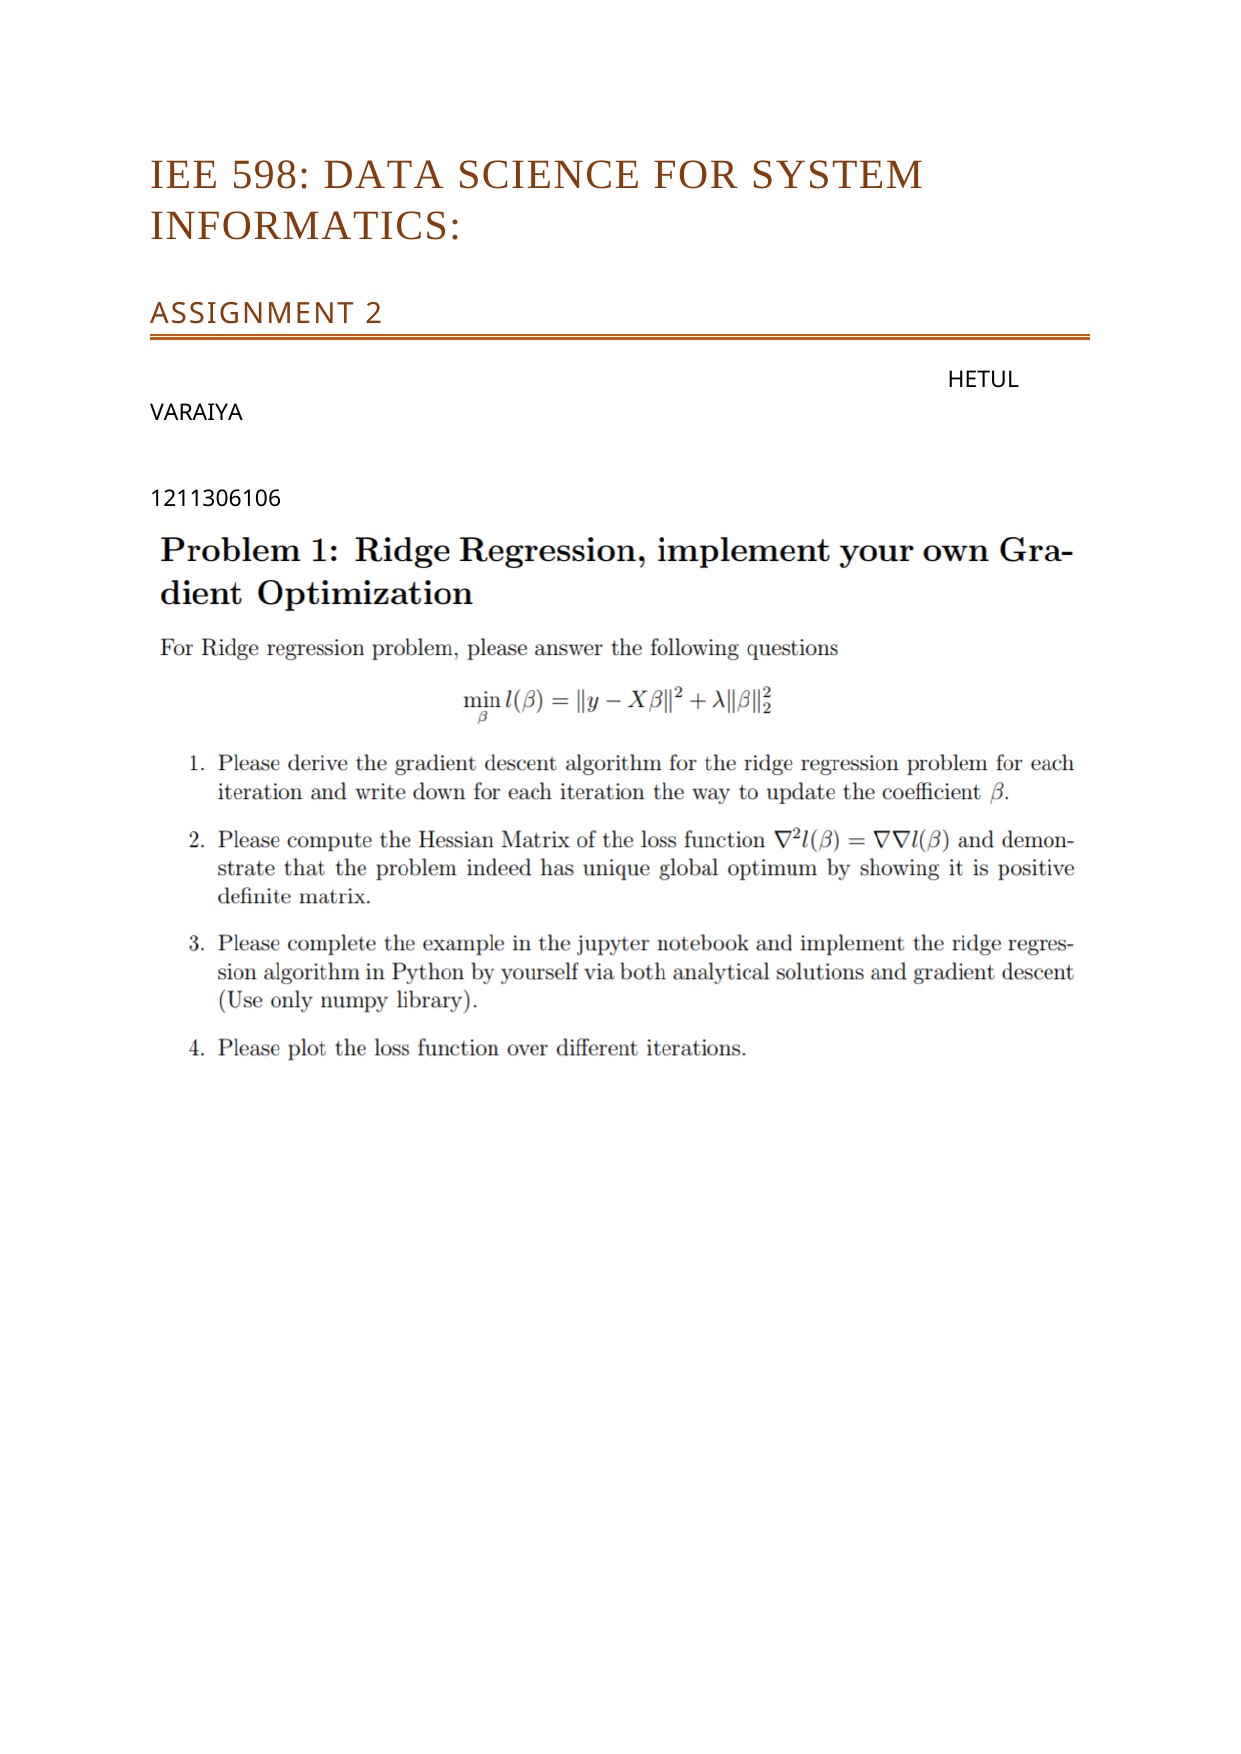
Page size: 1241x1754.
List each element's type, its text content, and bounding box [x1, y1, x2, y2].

text HETUL VARAIYA [150, 363, 1090, 427]
text 1211306106 [150, 449, 1090, 514]
subtitle ASSIGNMENT 2 [150, 292, 1090, 334]
text IEE 598: DATA SCIENCE FOR SYSTEM INFORMATICS: [150, 150, 1090, 248]
picture [150, 536, 1091, 1075]
